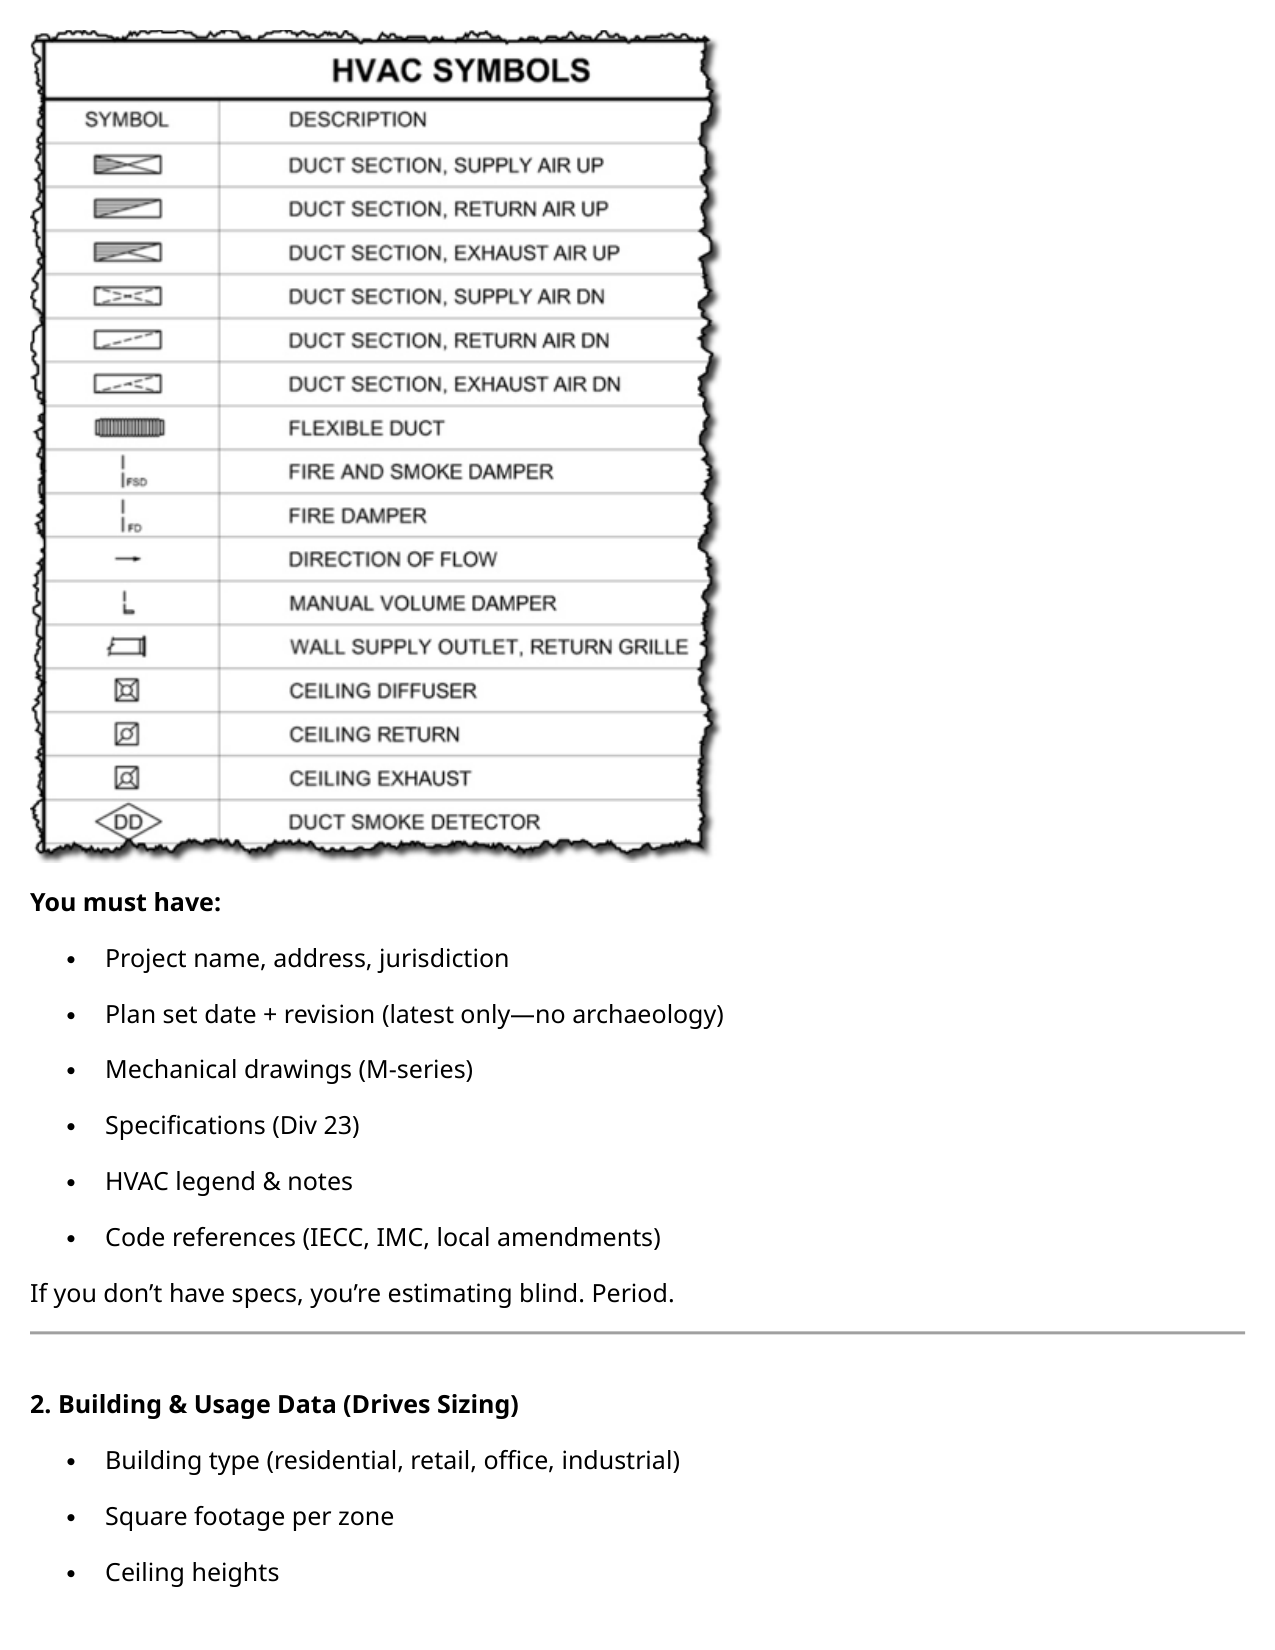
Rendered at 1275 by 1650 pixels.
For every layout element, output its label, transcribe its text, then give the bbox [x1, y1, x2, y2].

list Square footage per zone [67, 1499, 1245, 1533]
list Building type (residential, retail, office, industrial) [67, 1443, 1245, 1477]
list Code references (IECC, IMC, local amendments) [67, 1219, 1245, 1254]
list Specifications (Div 23) [67, 1108, 1245, 1142]
text 2. Building & Usage Data (Drives Sizing) [30, 1387, 1245, 1421]
list Plan set date + revision (latest only—no archaeology) [67, 996, 1245, 1030]
text If you don’t have specs, you’re estimating blind. Period. [30, 1275, 1245, 1309]
list HVAC legend & notes [67, 1164, 1245, 1198]
text You must have: [30, 884, 1245, 919]
list Mechanical drawings (M-series) [67, 1052, 1245, 1086]
picture [30, 30, 723, 863]
list Ceiling heights [67, 1554, 1245, 1589]
list Project name, address, jurisdiction [67, 940, 1245, 974]
